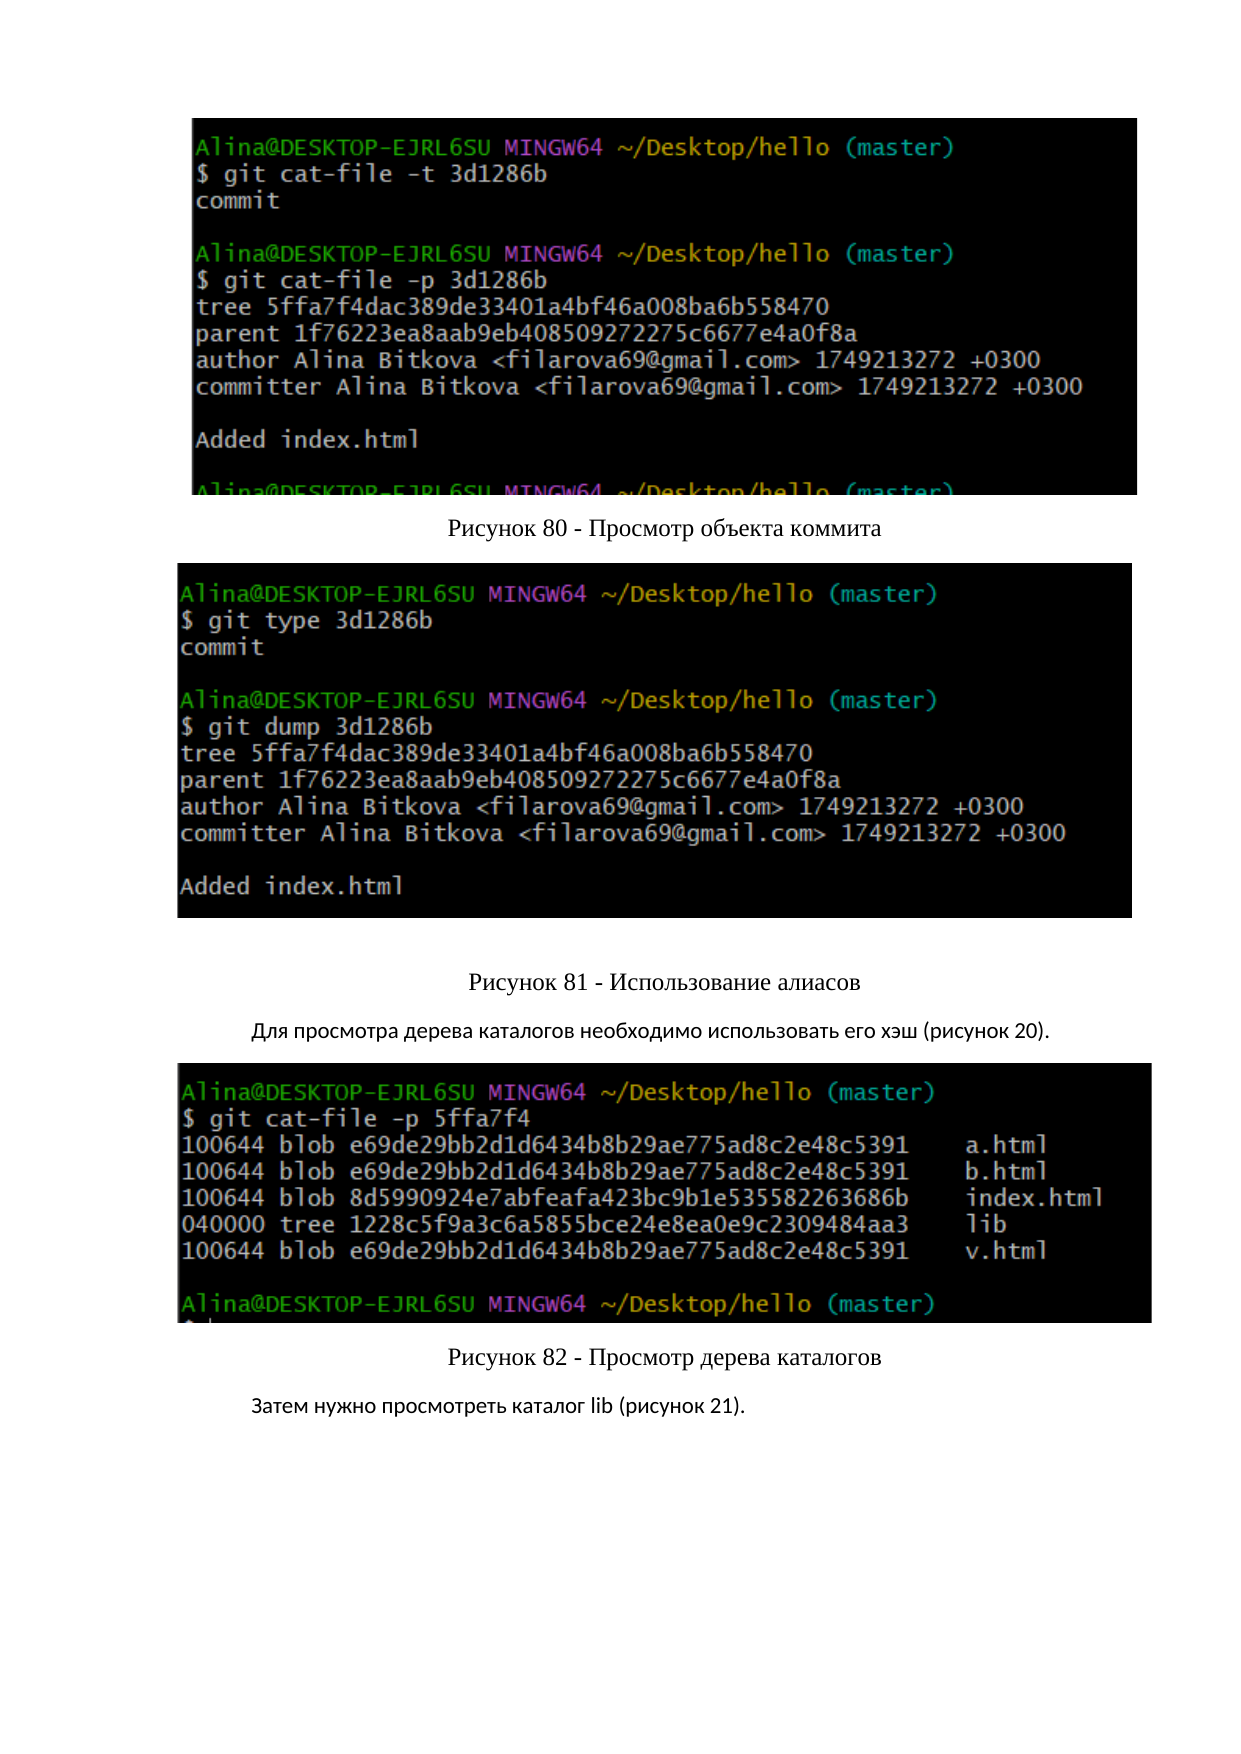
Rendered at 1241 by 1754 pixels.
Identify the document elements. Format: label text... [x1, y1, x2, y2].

picture [177, 563, 1132, 918]
picture [177, 1063, 1152, 1323]
text Рисунок 81 - Использование алиасов [177, 967, 1152, 996]
picture [191, 118, 1138, 495]
text Затем нужно просмотреть каталог lib (рисунок 21). [177, 1391, 1152, 1419]
text Рисунок 82 - Просмотр дерева каталогов [177, 1342, 1152, 1371]
text Рисунок 80 - Просмотр объекта коммита [177, 513, 1152, 542]
text Для просмотра дерева каталогов необходимо использовать его хэш (рисунок 20). [177, 1017, 1152, 1044]
